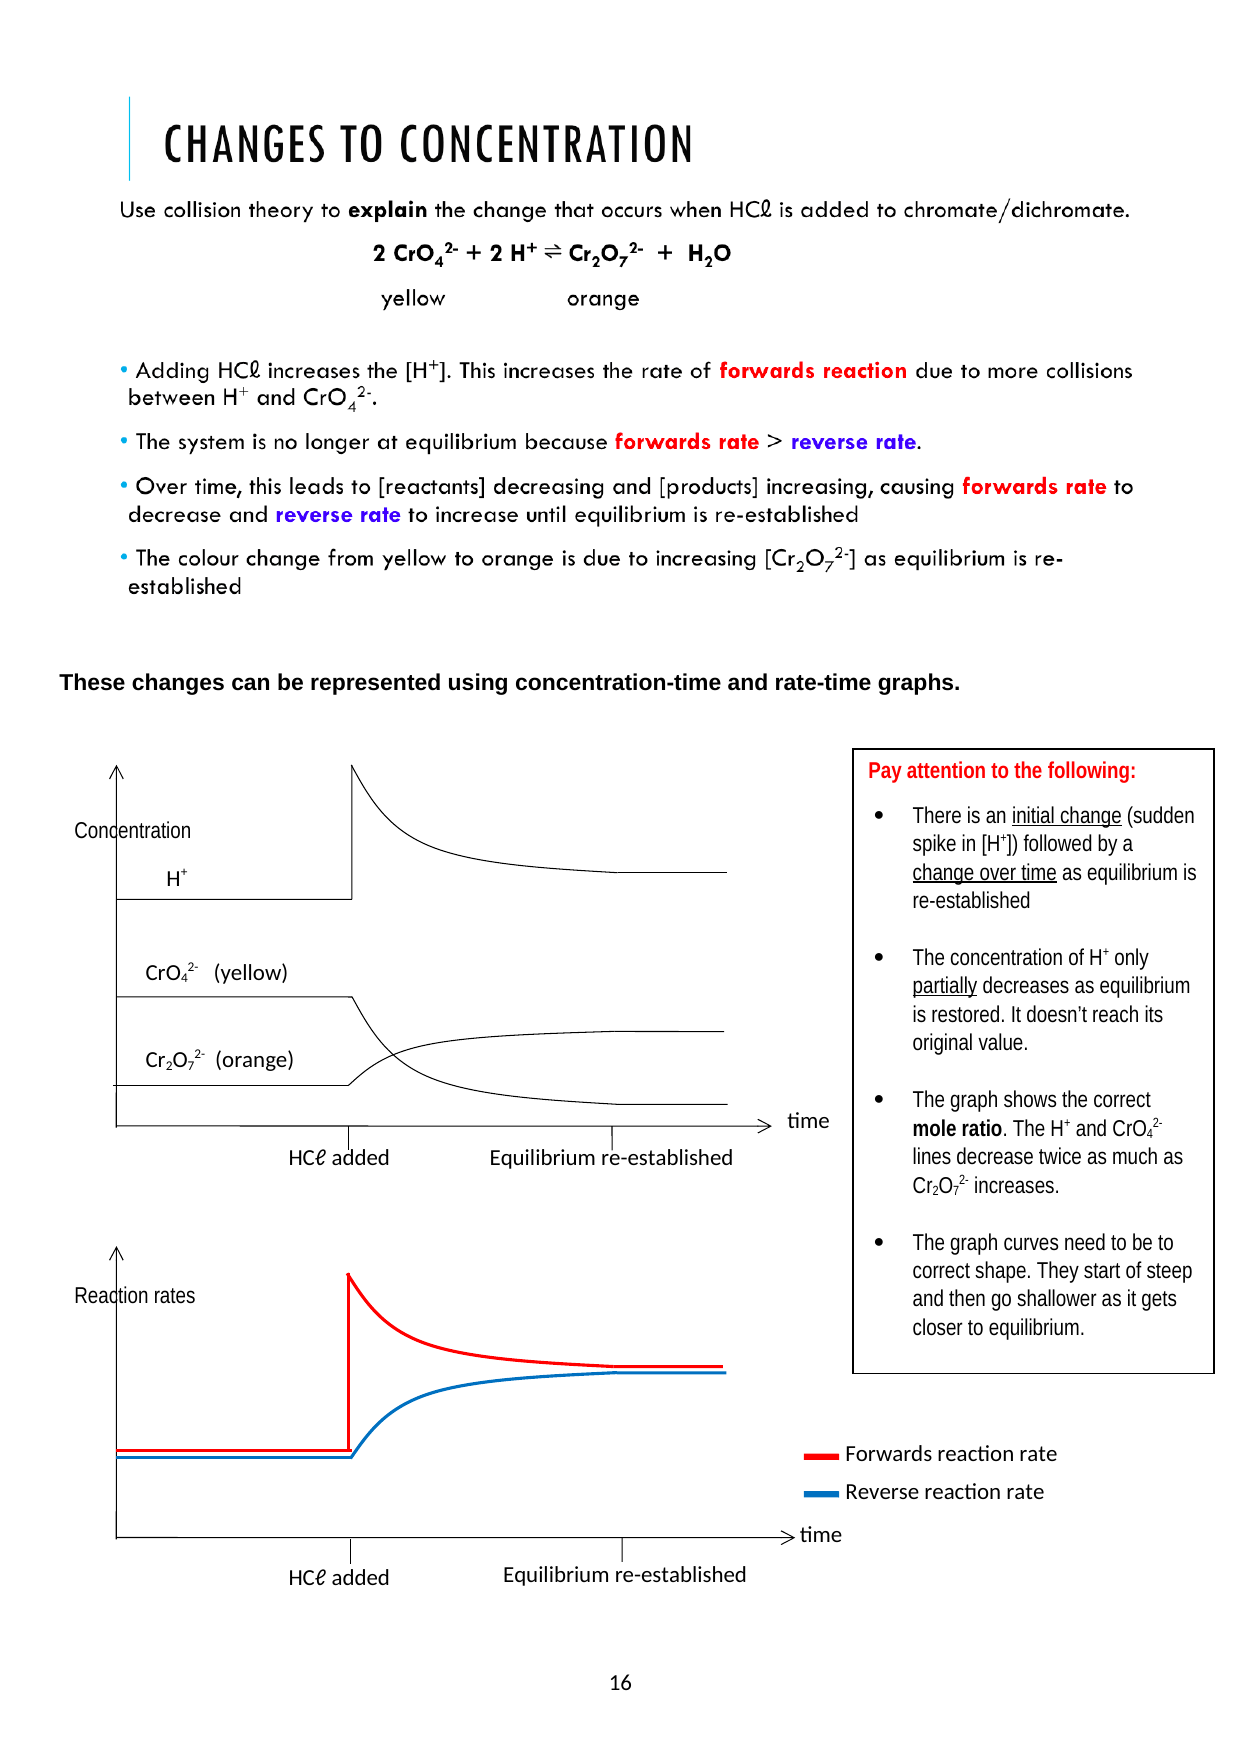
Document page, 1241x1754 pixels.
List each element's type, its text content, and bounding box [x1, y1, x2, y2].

text These changes can be represented using concentration-time and rate-time graphs. [59, 668, 1181, 695]
picture [59, 88, 1182, 605]
